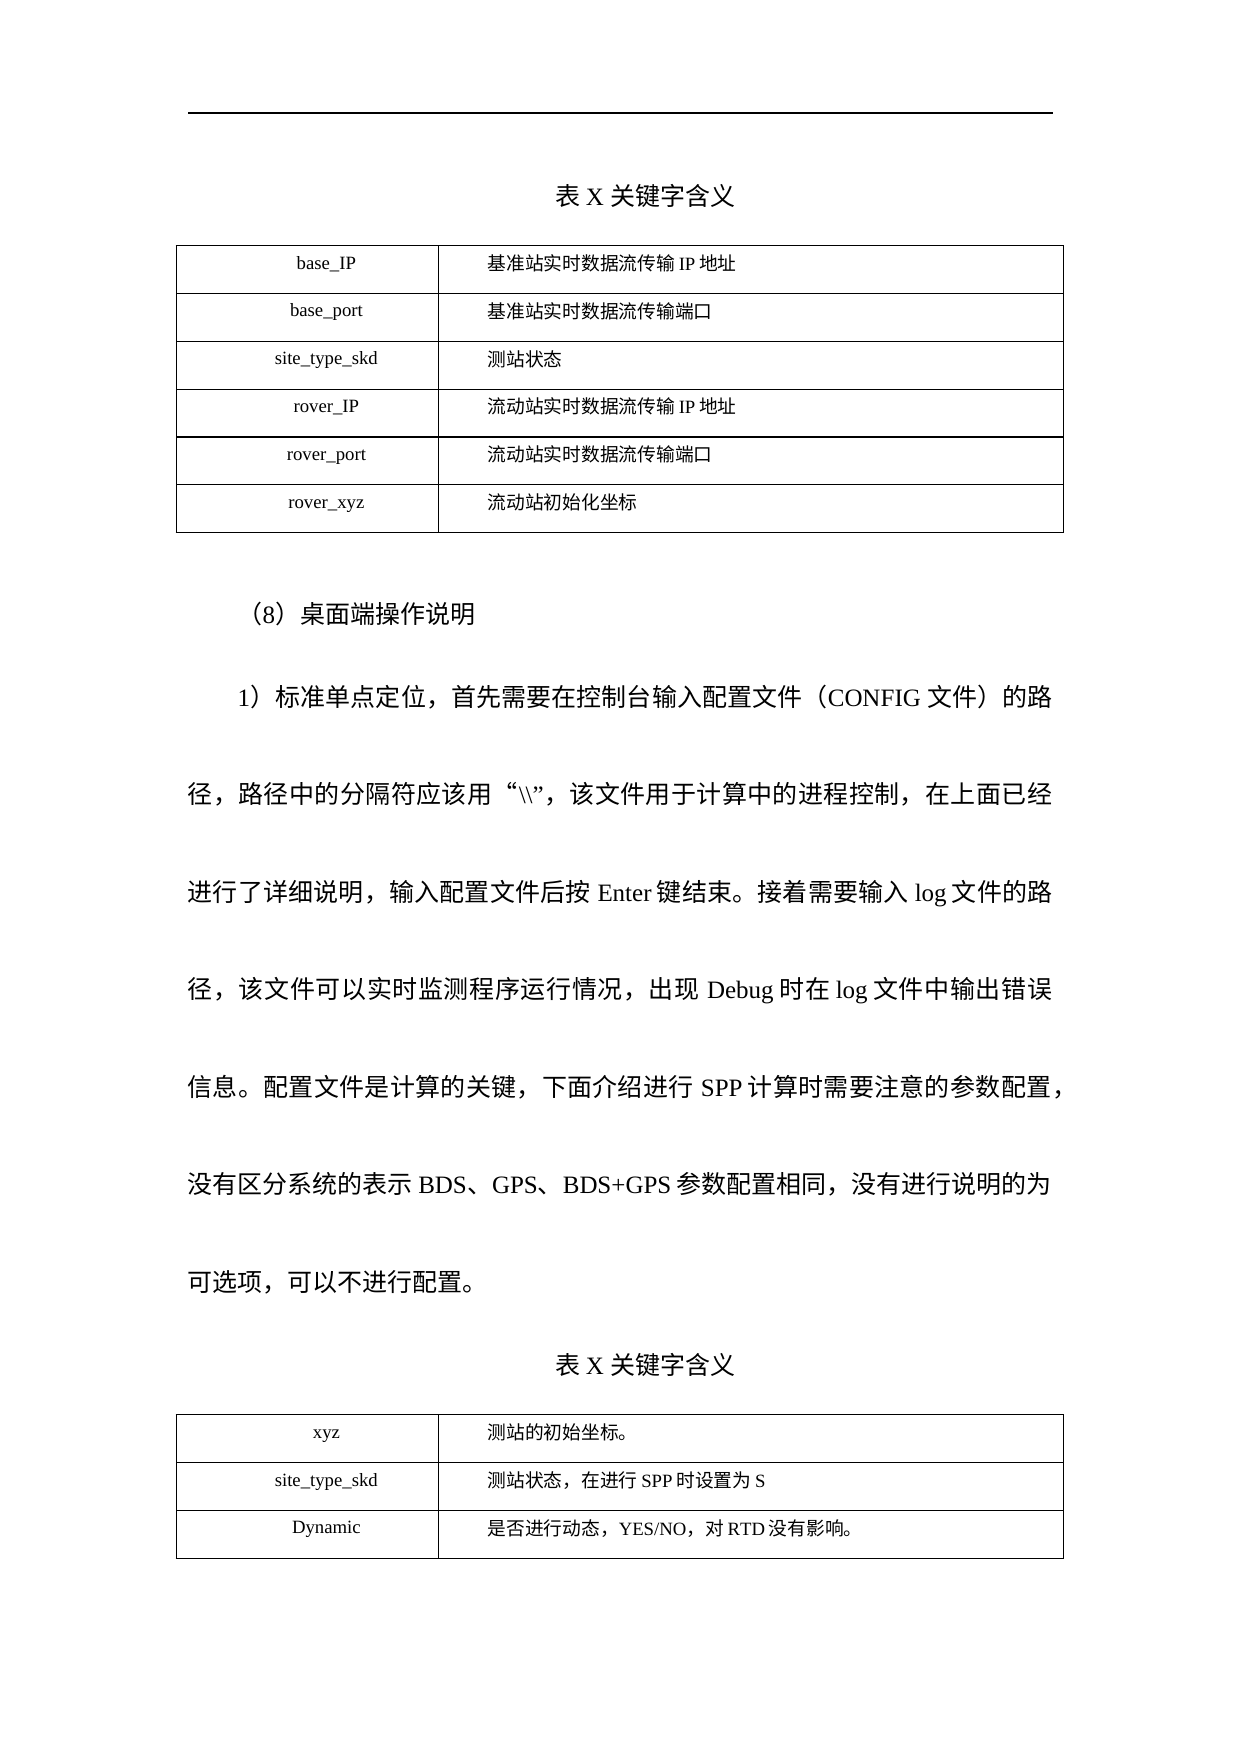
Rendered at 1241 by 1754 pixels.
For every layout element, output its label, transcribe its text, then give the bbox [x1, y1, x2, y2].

table_cell rover_port [177, 438, 438, 484]
table_cell site_type_skd [177, 1463, 438, 1510]
table_cell 流动站实时数据流传输端口 [439, 438, 1063, 484]
table_cell 是否进行动态，YES/NO，对RTD没有影响。 [439, 1511, 1063, 1558]
table_cell Dynamic [177, 1511, 438, 1558]
table_cell base_port [177, 294, 438, 341]
table_header 测站的初始坐标。 [439, 1415, 1063, 1462]
table_cell 测站状态，在进行SPP时设置为S [439, 1463, 1063, 1510]
table_header base_IP [177, 246, 438, 293]
table_cell 测站状态 [439, 342, 1063, 388]
table_header 基准站实时数据流传输IP地址 [439, 246, 1063, 293]
table_header xyz [177, 1415, 438, 1462]
text （8）桌面端操作说明 [187, 580, 1053, 645]
table_cell 流动站实时数据流传输IP地址 [439, 390, 1063, 436]
table_cell 流动站初始化坐标 [439, 485, 1063, 532]
table_cell 基准站实时数据流传输端口 [439, 294, 1063, 341]
text 表X 关键字含义 [187, 162, 1053, 227]
table_cell rover_xyz [177, 485, 438, 532]
table_cell site_type_skd [177, 342, 438, 388]
table_cell rover_IP [177, 390, 438, 436]
text 表X 关键字含义 [187, 1331, 1053, 1396]
text 1）标准单点定位，首先需要在控制台输入配置文件（CONFIG 文件）的路径，路径中的分隔符应该用“\\”，该文件用于计算中的进程控制，在上面已经进行了详细说明，输入配置文件后按Enter键结束。接着需要输入log文件的路径，该文件可以实时监测程序运行情况，出现Debug时在log文件中输出错误信息。配置文件是计算的关键，下面介绍进行SPP计算时需要注意的参数配置，没有区分系统的表示BDS、GPS、BDS+GPS参数配置相同，没有进行说明的为可选项，可以不进行配置。 [187, 663, 1053, 1313]
